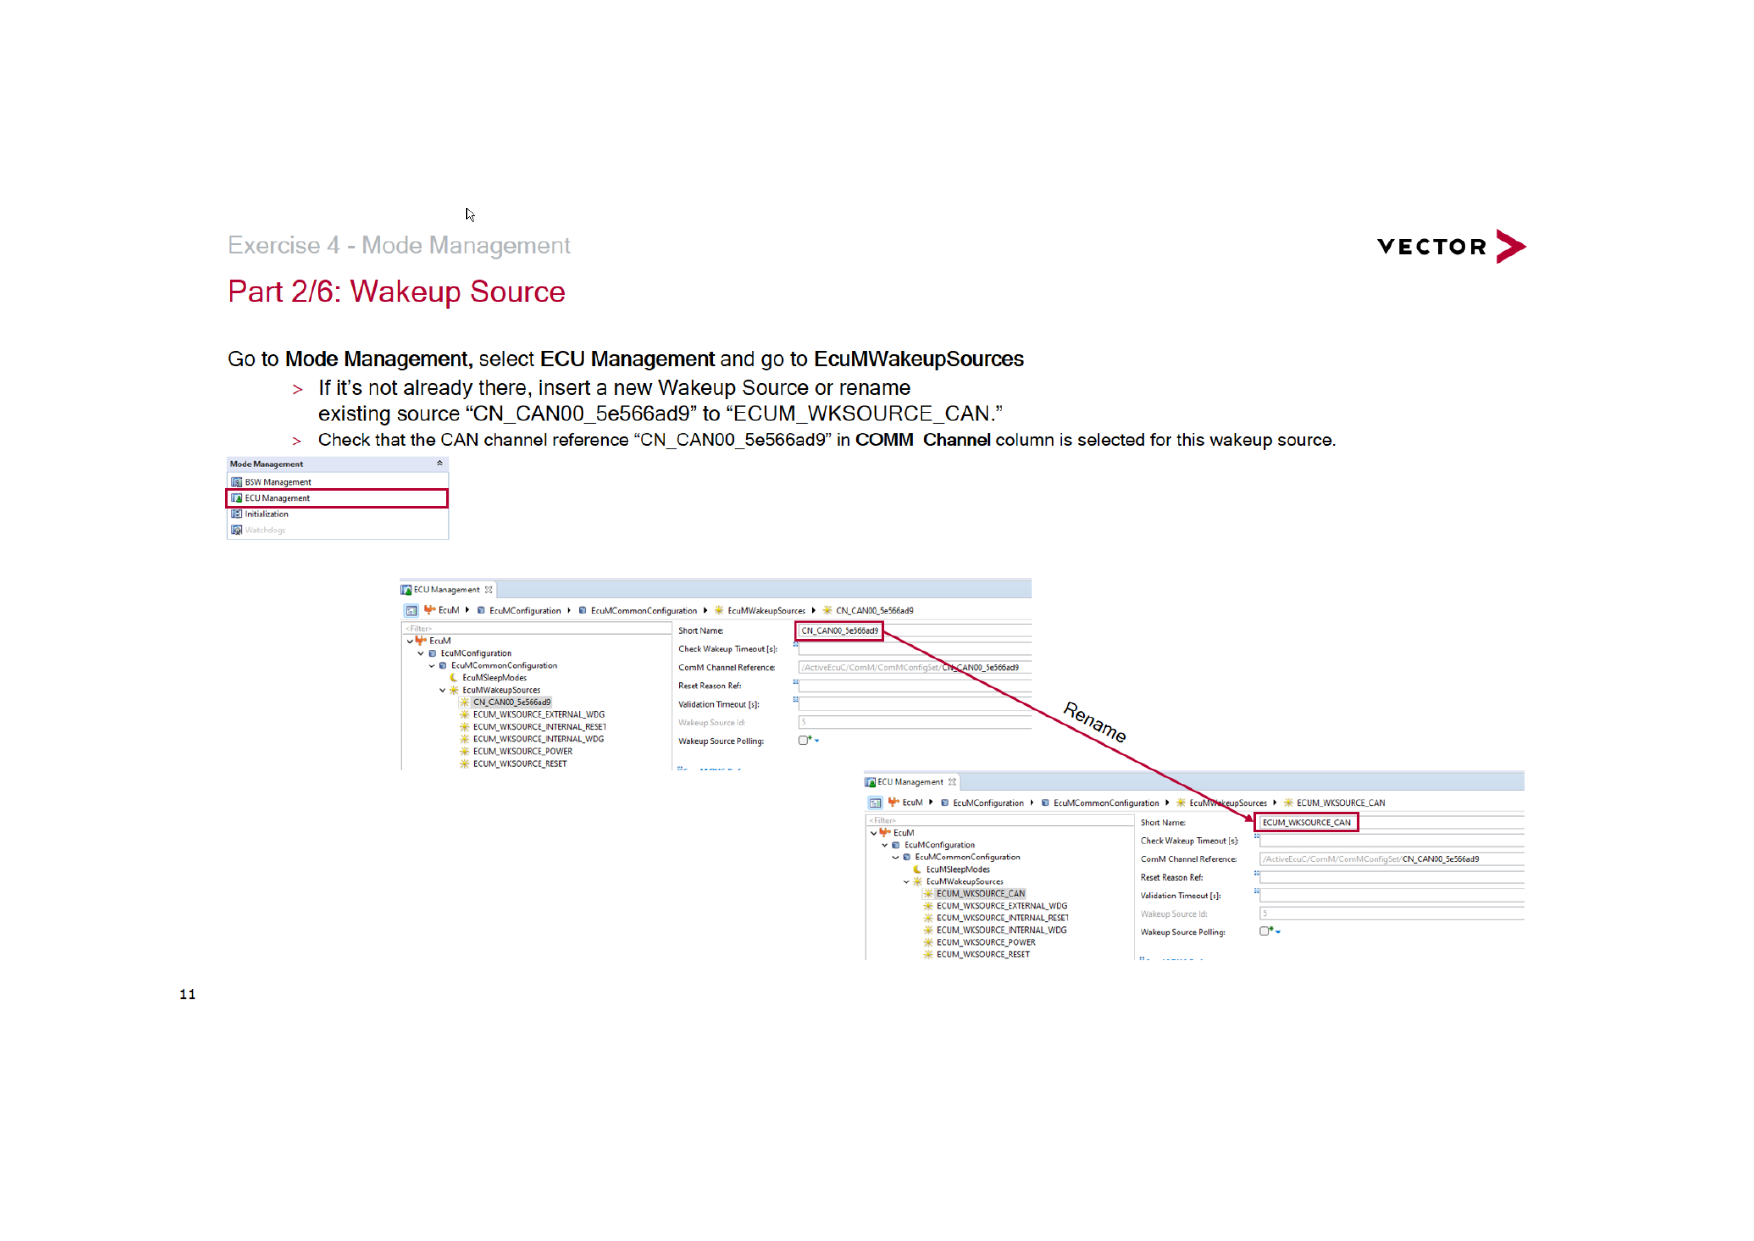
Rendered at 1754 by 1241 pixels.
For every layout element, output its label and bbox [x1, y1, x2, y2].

picture [150, 197, 1604, 1015]
